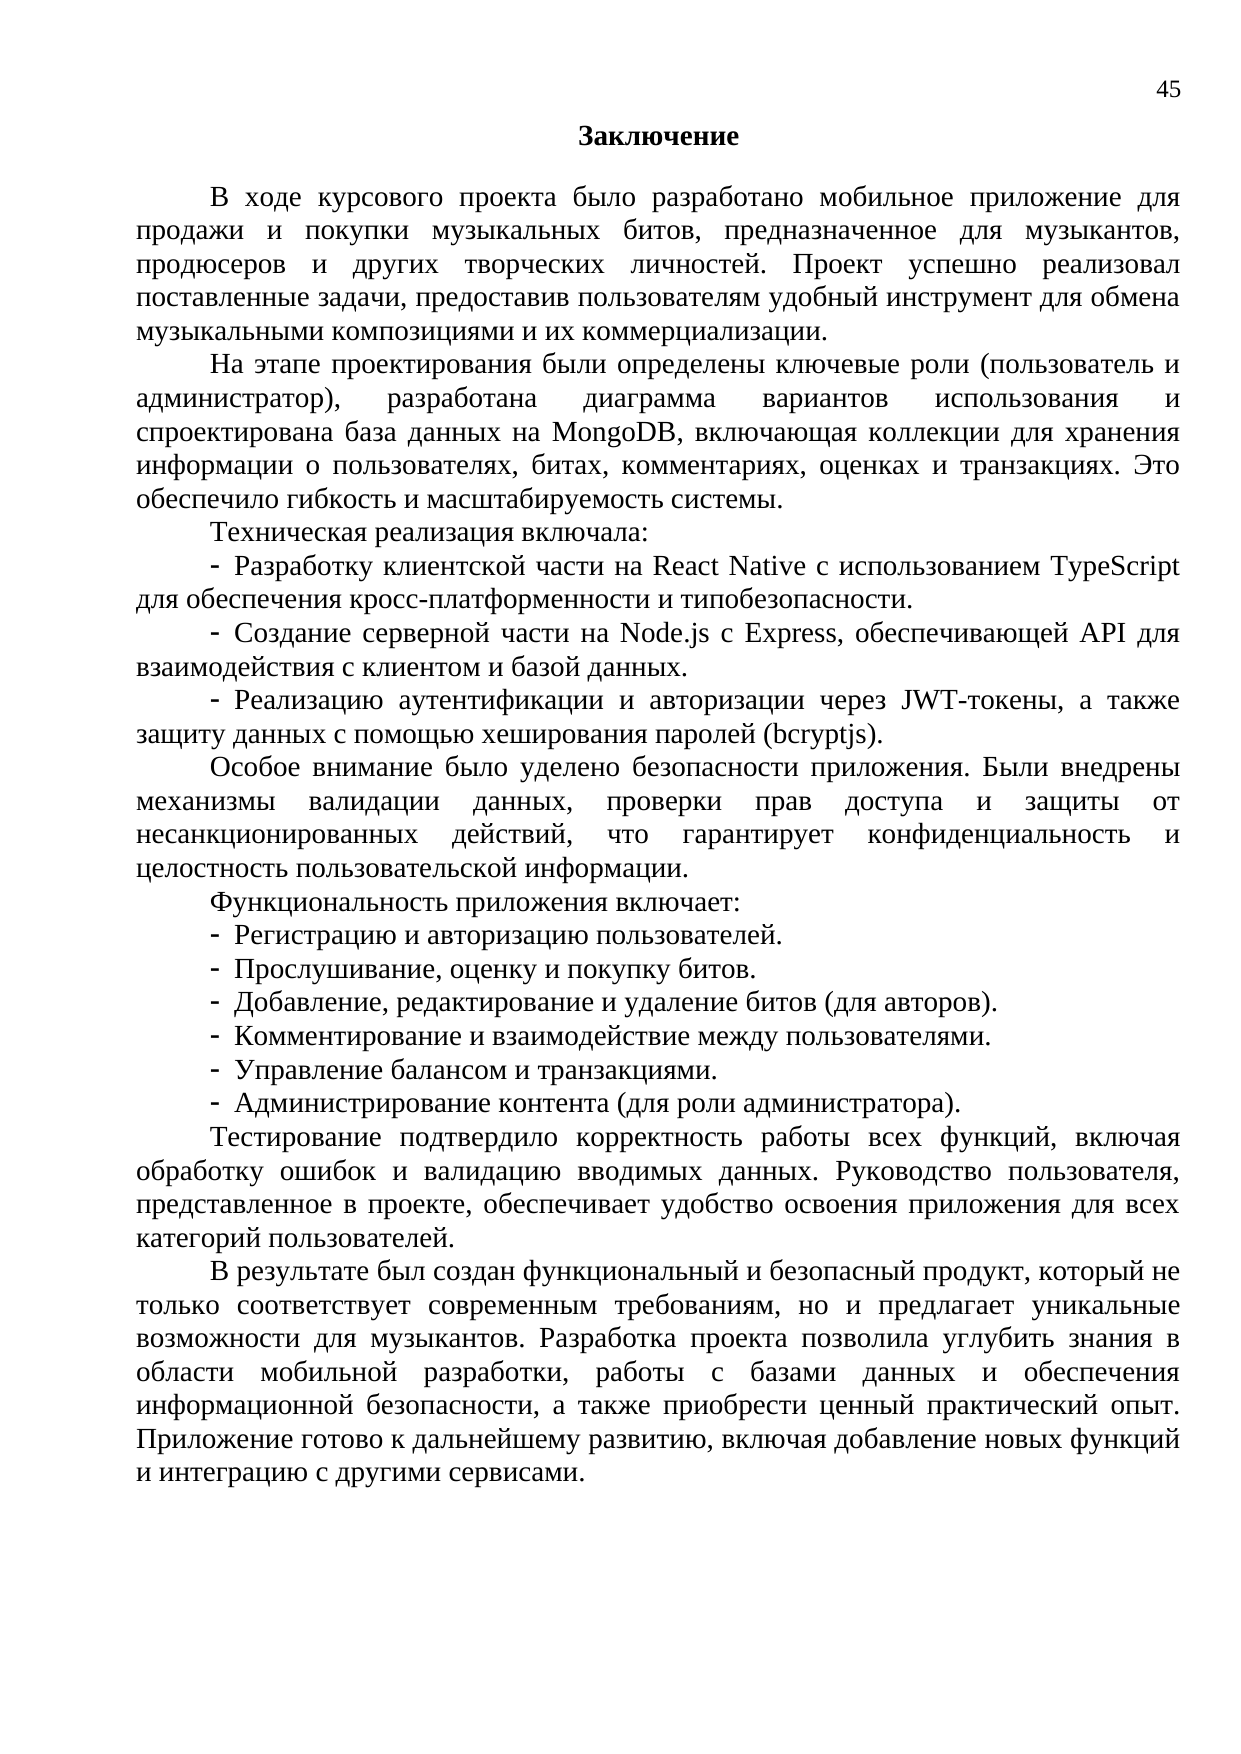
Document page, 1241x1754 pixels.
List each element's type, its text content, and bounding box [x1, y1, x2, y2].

text Тестирование подтвердило корректность работы всех функций, включая обработку ошибок и валидацию вводимых данных. Руководство пользователя, представленное в проекте, обеспечивает удобство освоения приложения для всех категорий пользователей. [136, 1119, 1181, 1253]
list Администрирование контента (для роли администратора). [136, 1085, 1181, 1119]
list Реализацию аутентификации и авторизации через JWT-токены, а также защиту данных с помощью хеширования паролей (bcryptjs). [136, 682, 1181, 749]
list Регистрацию и авторизацию пользователей. [136, 917, 1181, 951]
text В результате был создан функциональный и безопасный продукт, который не только соответствует современным требованиям, но и предлагает уникальные возможности для музыкантов. Разработка проекта позволила углубить знания в области мобильной разработки, работы с базами данных и обеспечения информационной безопасности, а также приобрести ценный практический опыт. Приложение готово к дальнейшему развитию, включая добавление новых функций и интеграцию с другими сервисами. [136, 1253, 1181, 1488]
text Особое внимание было уделено безопасности приложения. Были внедрены механизмы валидации данных, проверки прав доступа и защиты от несанкционированных действий, что гарантирует конфиденциальность и целостность пользовательской информации. [136, 749, 1181, 884]
list Прослушивание, оценку и покупку битов. [136, 951, 1181, 984]
list Комментирование и взаимодействие между пользователями. [136, 1018, 1181, 1052]
text В ходе курсового проекта было разработано мобильное приложение для продажи и покупки музыкальных битов, предназначенное для музыкантов, продюсеров и других творческих личностей. Проект успешно реализовал поставленные задачи, предоставив пользователям удобный инструмент для обмена музыкальными композициями и их коммерциализации. [136, 179, 1181, 347]
text На этапе проектирования были определены ключевые роли (пользователь и администратор), разработана диаграмма вариантов использования и спроектирована база данных на MongoDB, включающая коллекции для хранения информации о пользователях, битах, комментариях, оценках и транзакциях. Это обеспечило гибкость и масштабируемость системы. [136, 347, 1181, 514]
text Функциональность приложения включает: [136, 884, 1181, 917]
list Разработку клиентской части на React Native с использованием TypeScript для обеспечения кросс-платформенности и типобезопасности. [136, 548, 1181, 615]
text Техническая реализация включала: [136, 514, 1181, 548]
list Создание серверной части на Node.js с Express, обеспечивающей API для взаимодействия с клиентом и базой данных. [136, 615, 1181, 682]
list Добавление, редактирование и удаление битов (для авторов). [136, 984, 1181, 1018]
subtitle Заключение [136, 118, 1181, 152]
list Управление балансом и транзакциями. [136, 1052, 1181, 1085]
